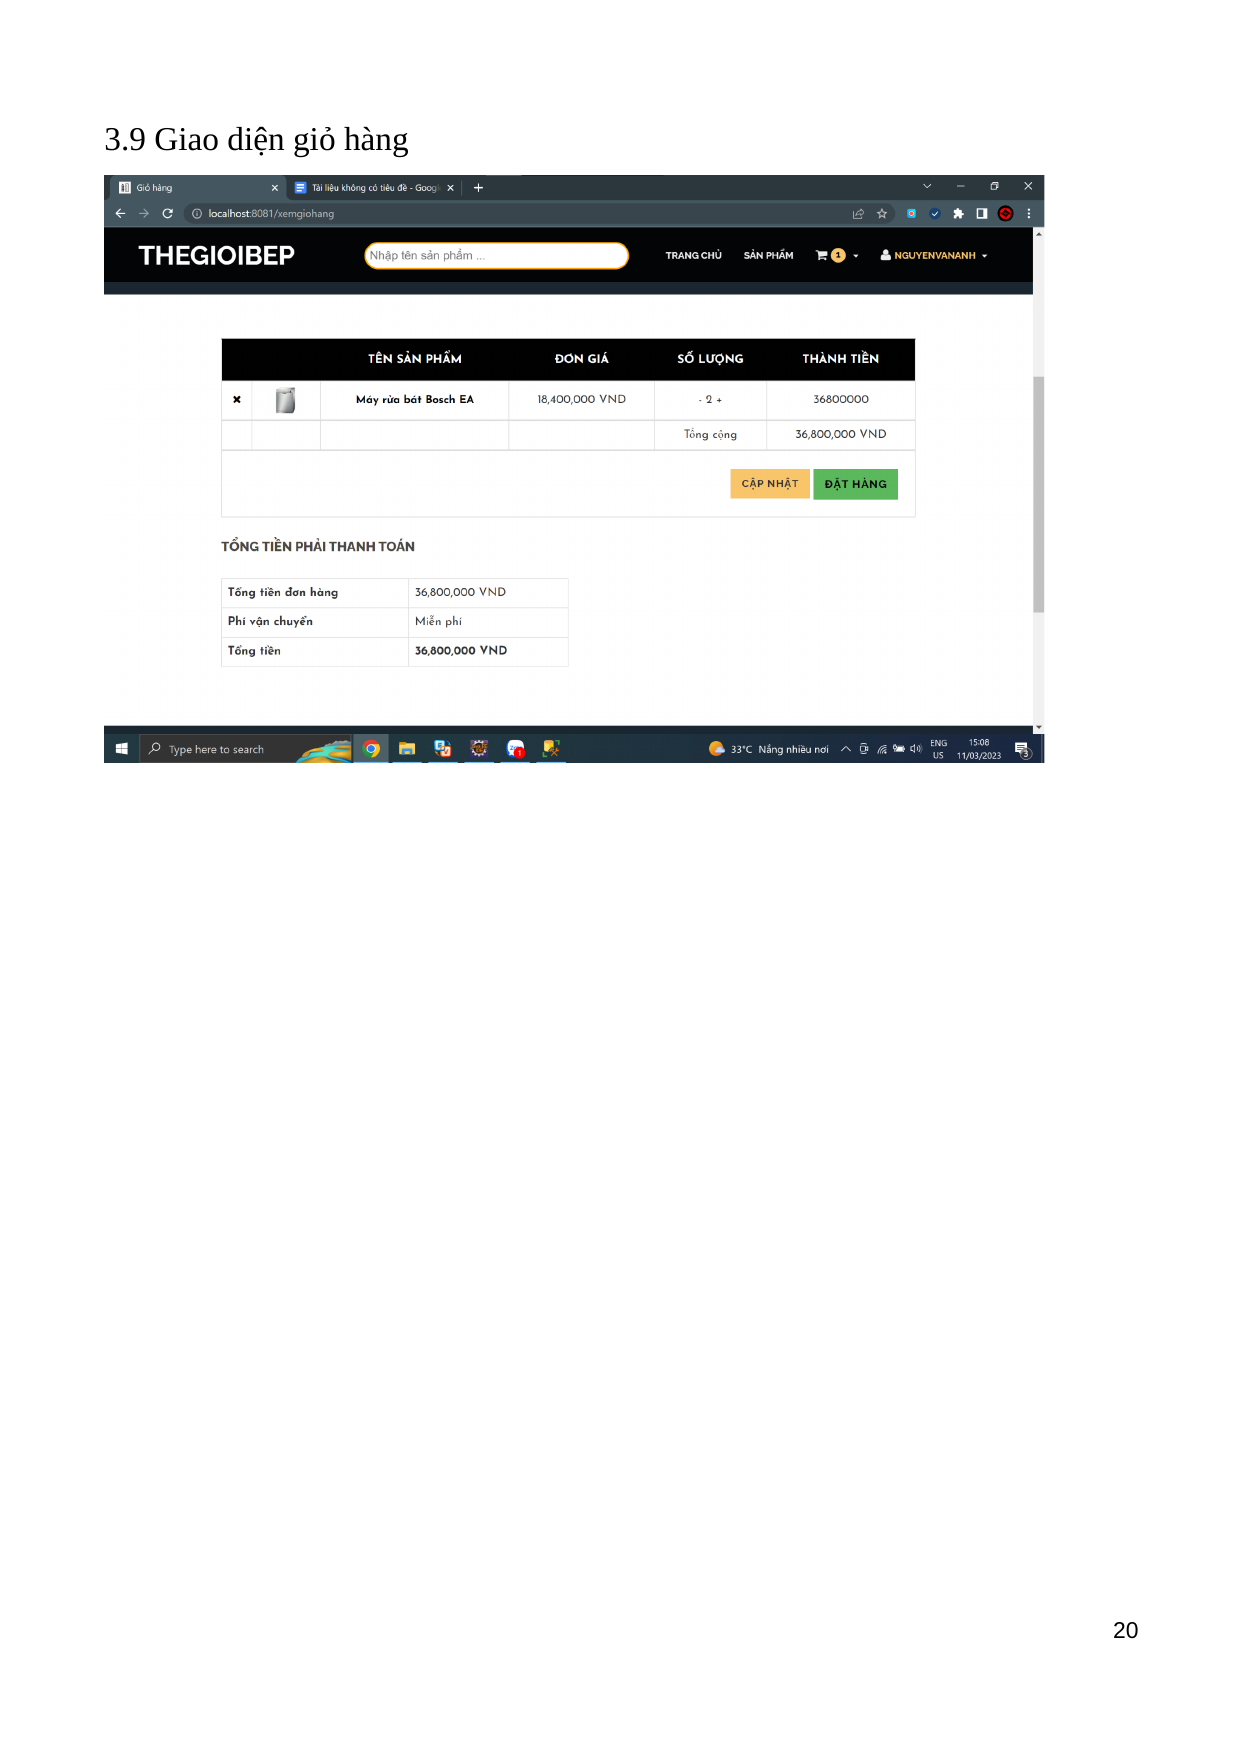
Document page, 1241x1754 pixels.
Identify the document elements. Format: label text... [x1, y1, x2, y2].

subtitle 3.9 Giao diện giỏ hàng [104, 119, 1223, 157]
picture [104, 175, 1045, 763]
